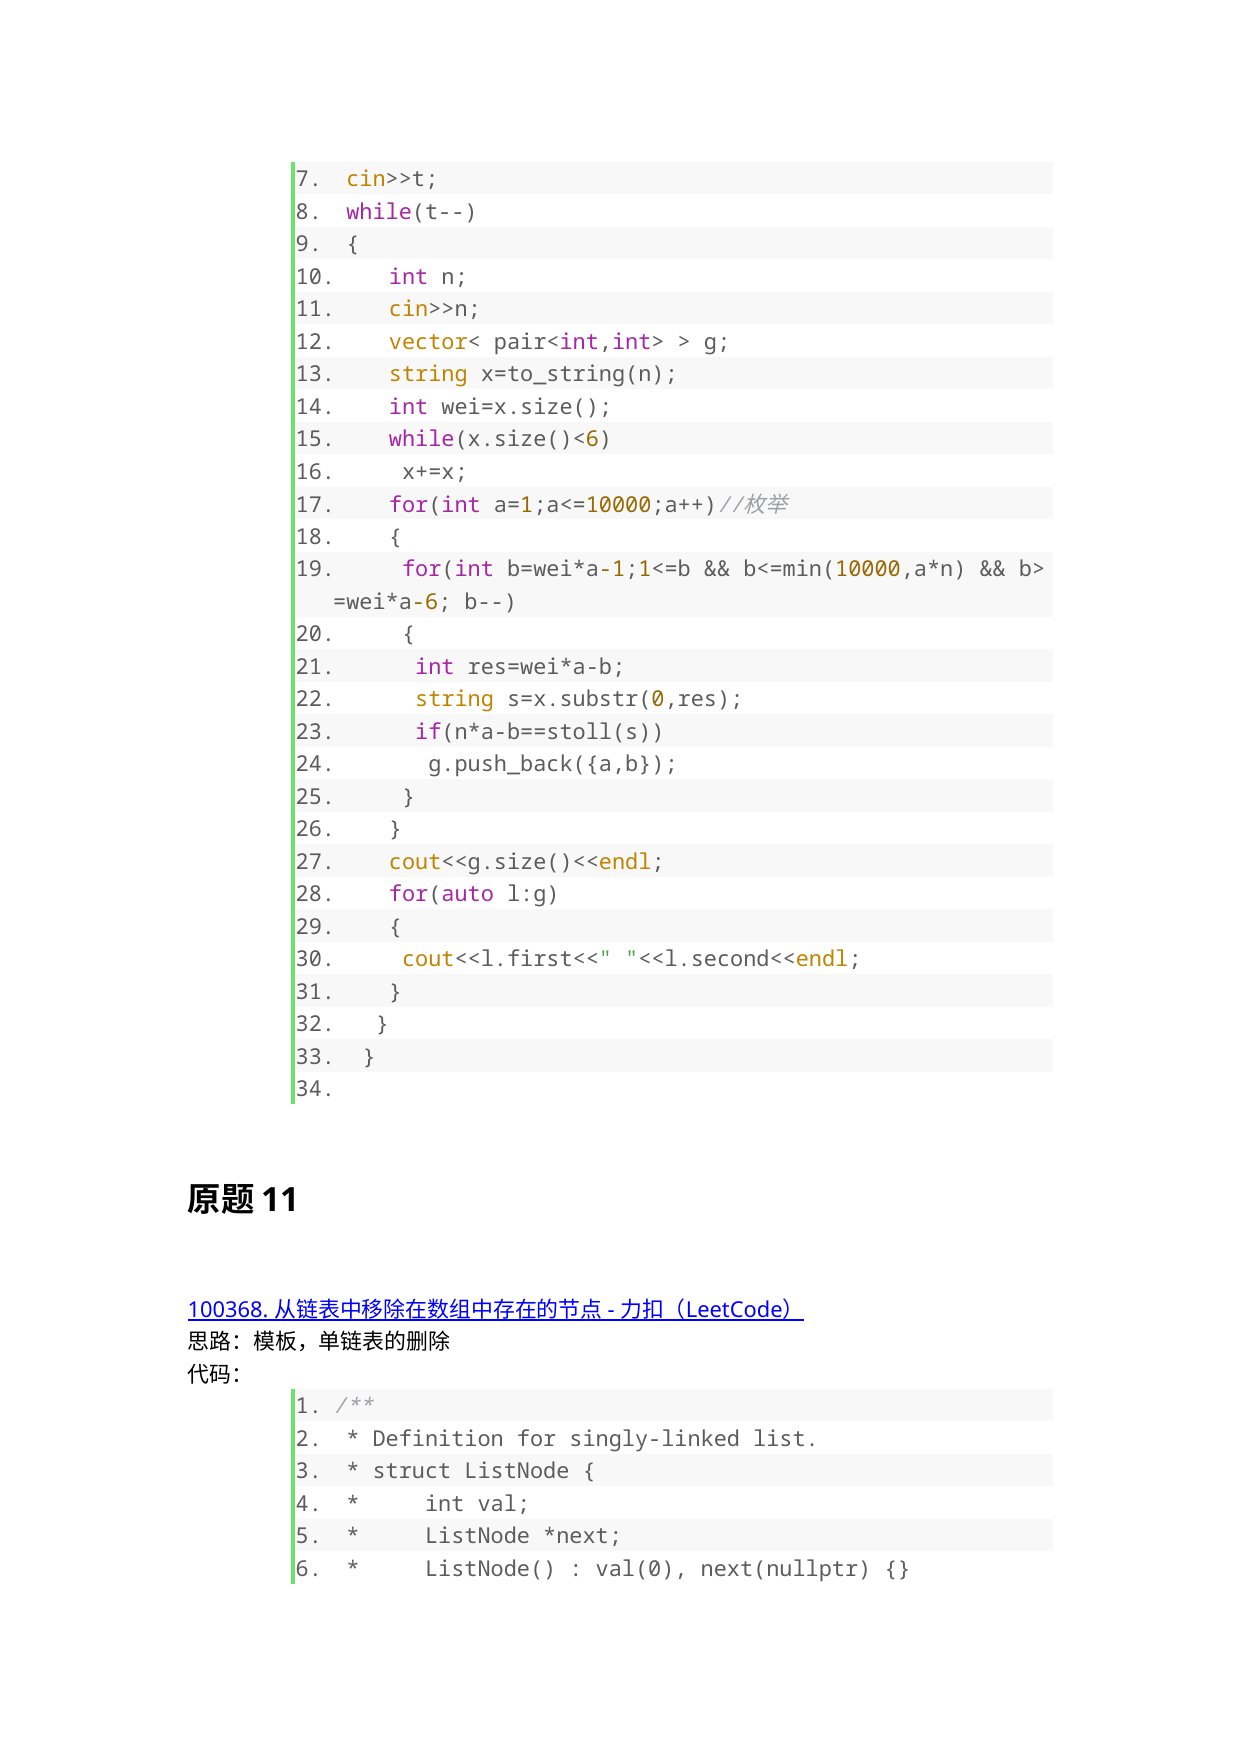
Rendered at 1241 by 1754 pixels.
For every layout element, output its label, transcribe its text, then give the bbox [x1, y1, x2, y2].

list for(int b=wei*a-1;1<=b && b<=min(10000,a*n) && b>=wei*a-6; b--) [295, 552, 1053, 617]
list } [295, 1039, 1053, 1072]
list * int val; [295, 1486, 1053, 1519]
text 代码： [187, 1356, 1053, 1389]
list /** [295, 1389, 1053, 1421]
list if(n*a-b==stoll(s)) [295, 714, 1053, 747]
list while(x.size()<6) [295, 422, 1053, 454]
list } [295, 779, 1053, 812]
text 思路：模板，单链表的删除 [187, 1324, 1053, 1356]
list string s=x.substr(0,res); [295, 682, 1053, 714]
list x+=x; [295, 454, 1053, 487]
list for(auto l:g) [295, 877, 1053, 909]
list * struct ListNode { [295, 1454, 1053, 1486]
list cin>>n; [295, 292, 1053, 324]
list } [295, 1007, 1053, 1039]
list vector< pair<int,int> > g; [295, 324, 1053, 357]
list { [295, 617, 1053, 649]
list } [295, 974, 1053, 1007]
list cout<<l.first<<" "<<l.second<<endl; [295, 942, 1053, 974]
list g.push_back({a,b}); [295, 747, 1053, 779]
list int res=wei*a-b; [295, 649, 1053, 682]
list int wei=x.size(); [295, 389, 1053, 422]
list * Definition for singly-linked list. [295, 1421, 1053, 1454]
list cin>>t; [295, 162, 1053, 194]
list string x=to_string(n); [295, 357, 1053, 389]
list * ListNode() : val(0), next(nullptr) {} [295, 1551, 1053, 1584]
list { [295, 909, 1053, 942]
subtitle 原题11 [187, 1164, 1053, 1229]
text 100368. 从链表中移除在数组中存在的节点 - 力扣（LeetCode） [187, 1291, 1053, 1324]
list * ListNode *next; [295, 1519, 1053, 1551]
list { [295, 227, 1053, 259]
list } [295, 812, 1053, 844]
list int n; [295, 259, 1053, 292]
list while(t--) [295, 194, 1053, 227]
list cout<<g.size()<<endl; [295, 844, 1053, 877]
list for(int a=1;a<=10000;a++)//枚举 [295, 487, 1053, 519]
list { [295, 519, 1053, 552]
